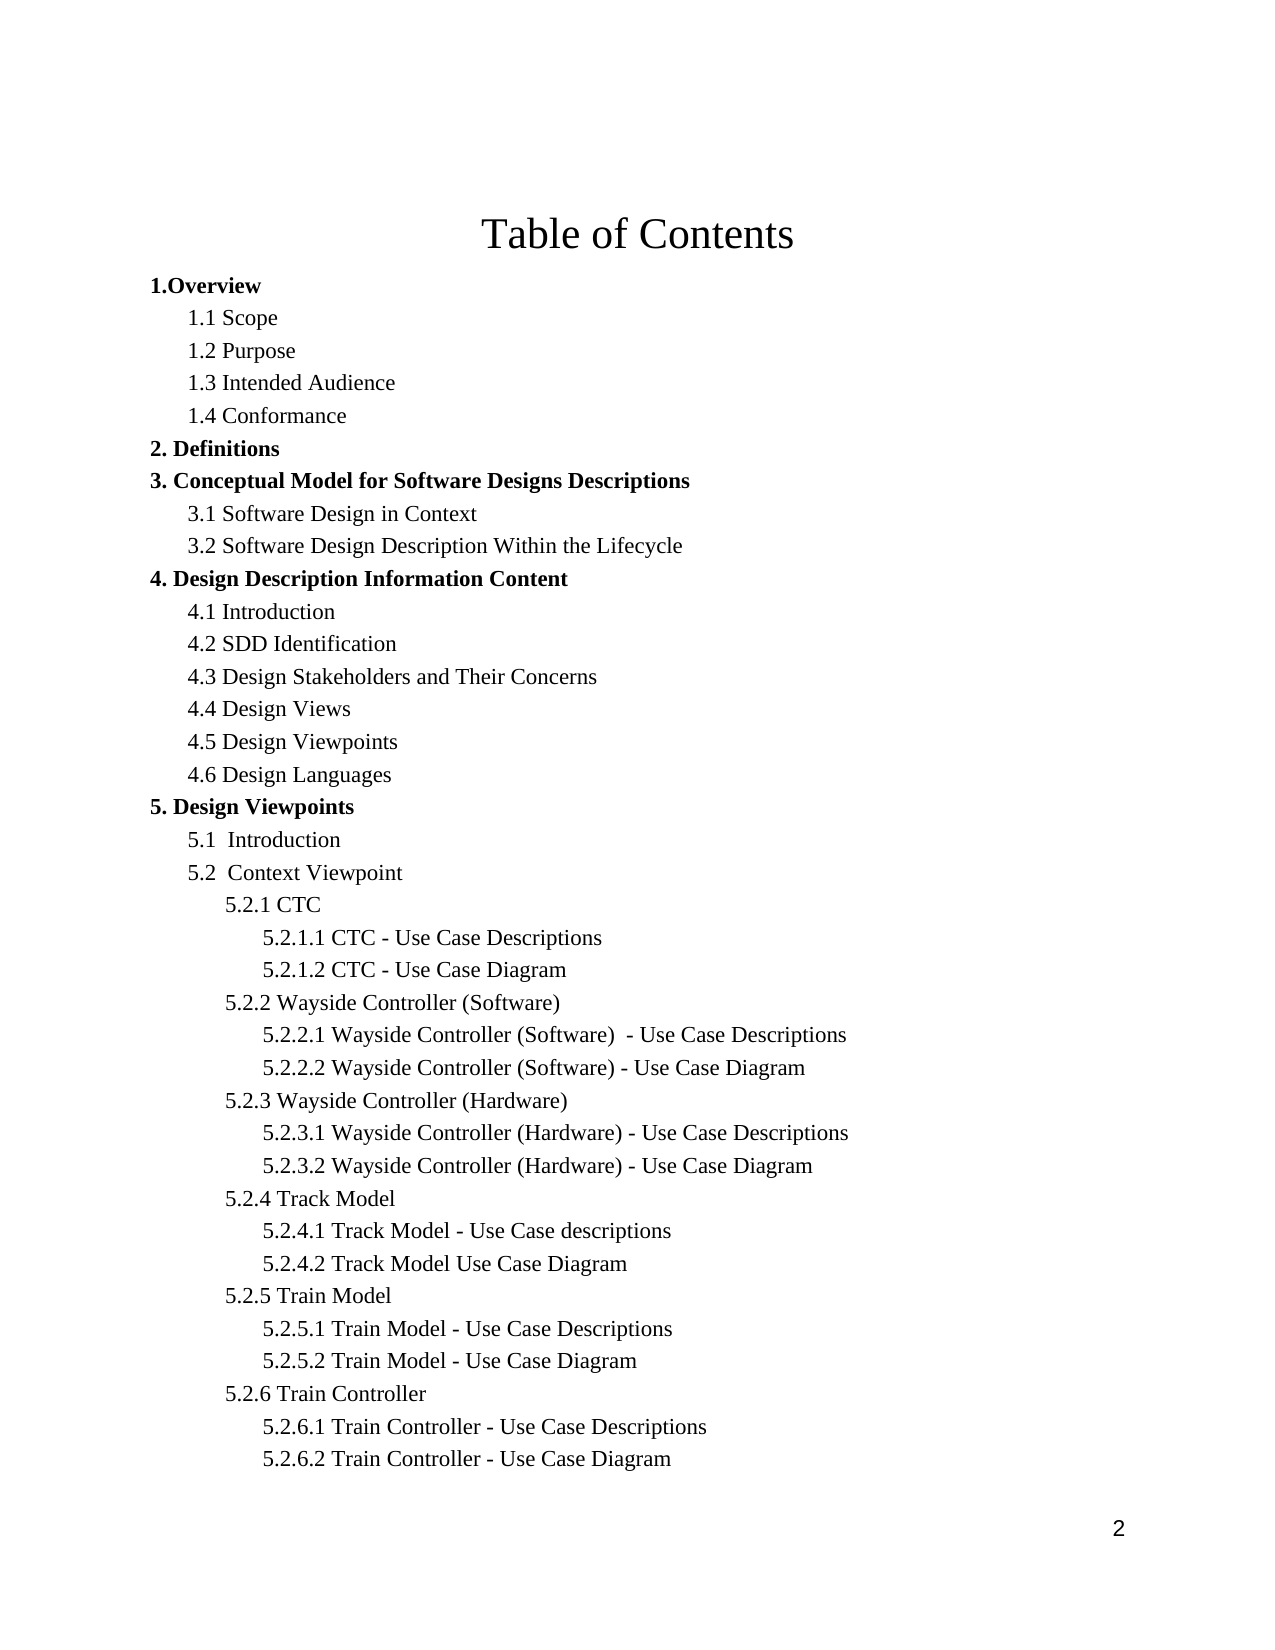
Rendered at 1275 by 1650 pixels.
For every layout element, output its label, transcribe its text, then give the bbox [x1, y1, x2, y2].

text Table of Contents [150, 208, 1125, 258]
